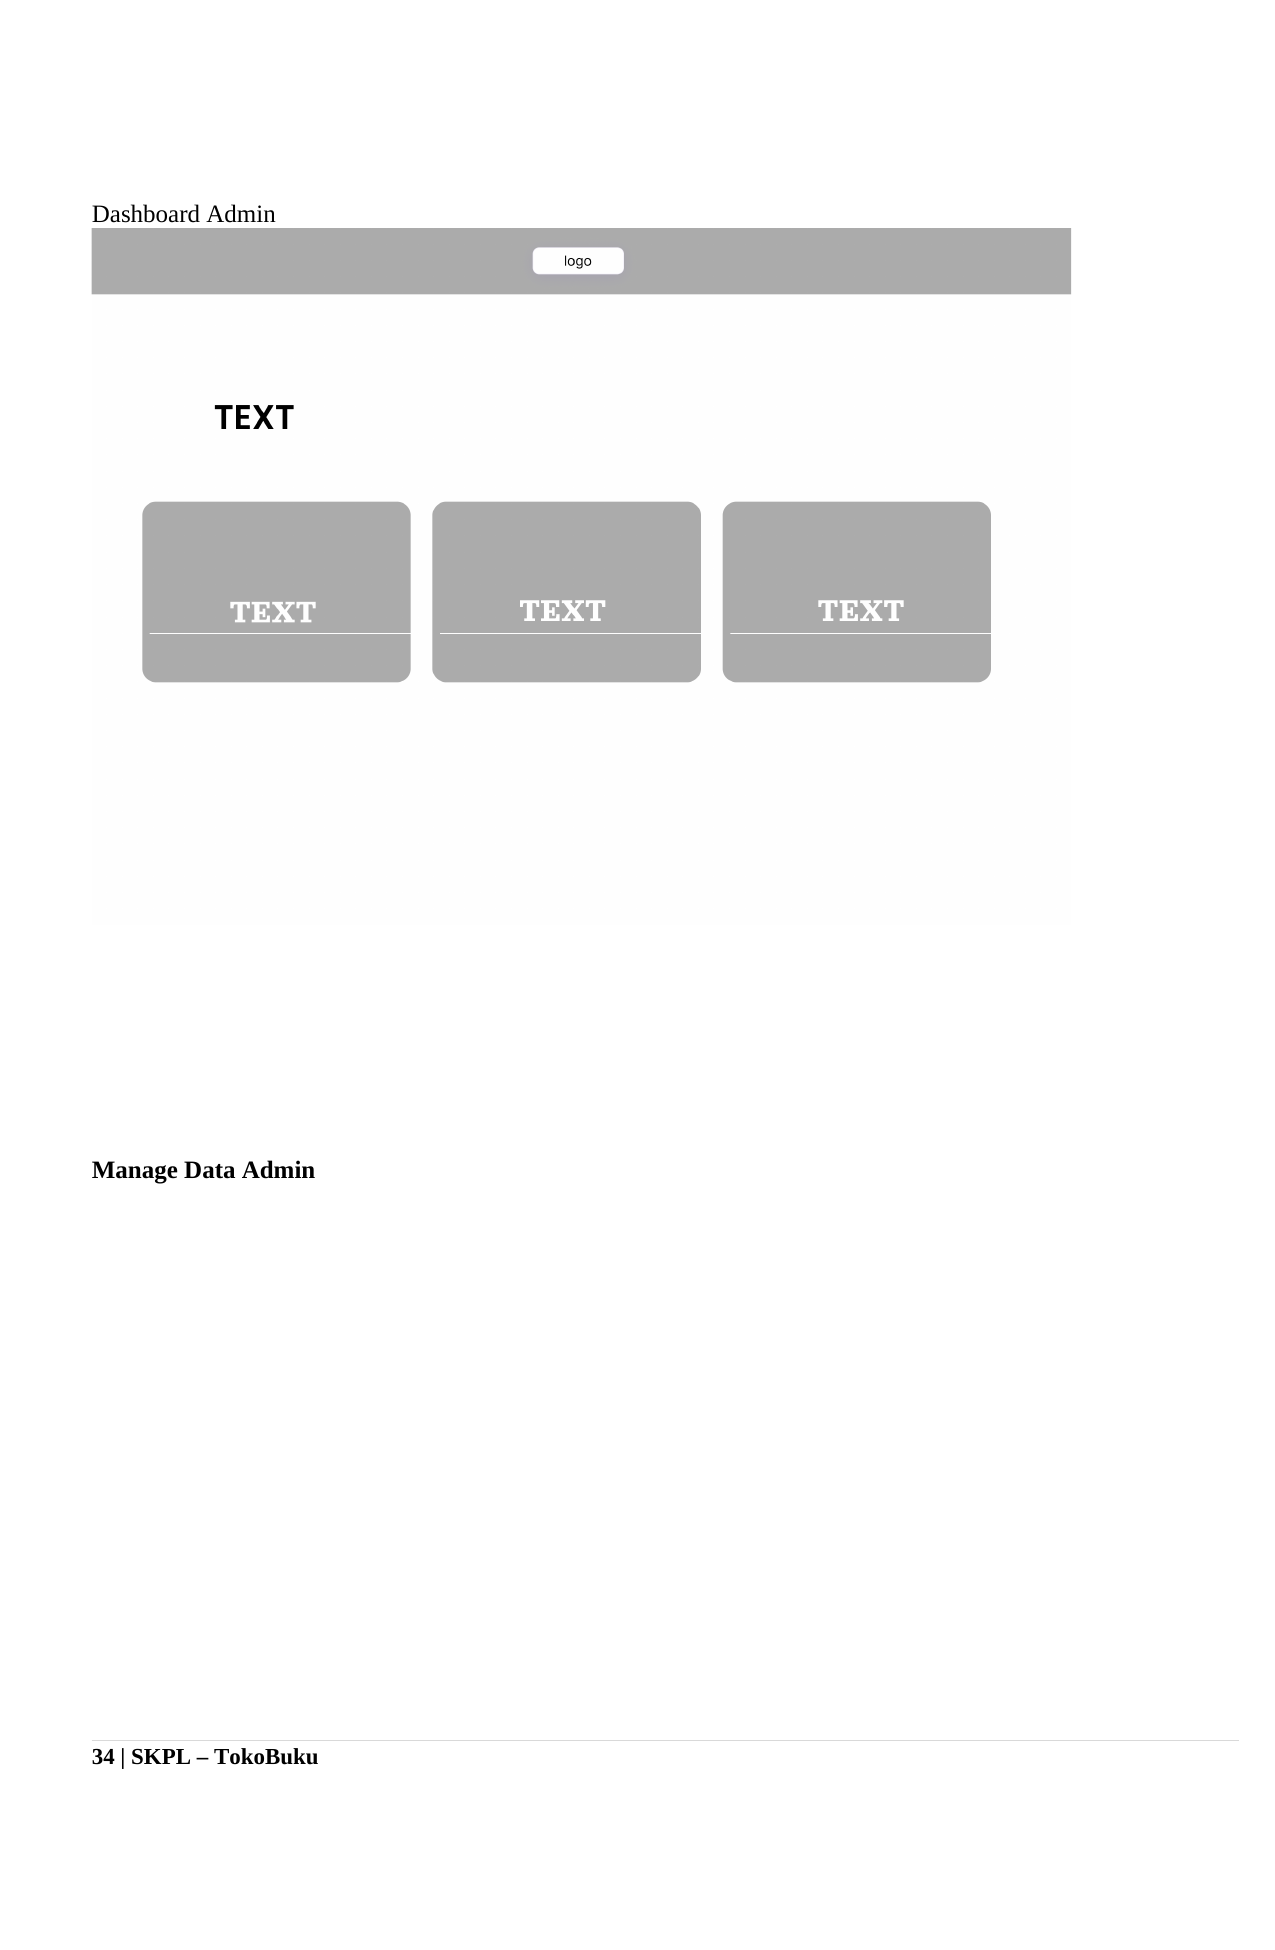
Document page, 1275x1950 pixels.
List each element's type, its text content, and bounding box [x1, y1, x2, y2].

text Manage Data Admin [92, 1155, 1239, 1184]
picture [91, 228, 1072, 925]
text Dashboard Admin [92, 199, 1239, 228]
